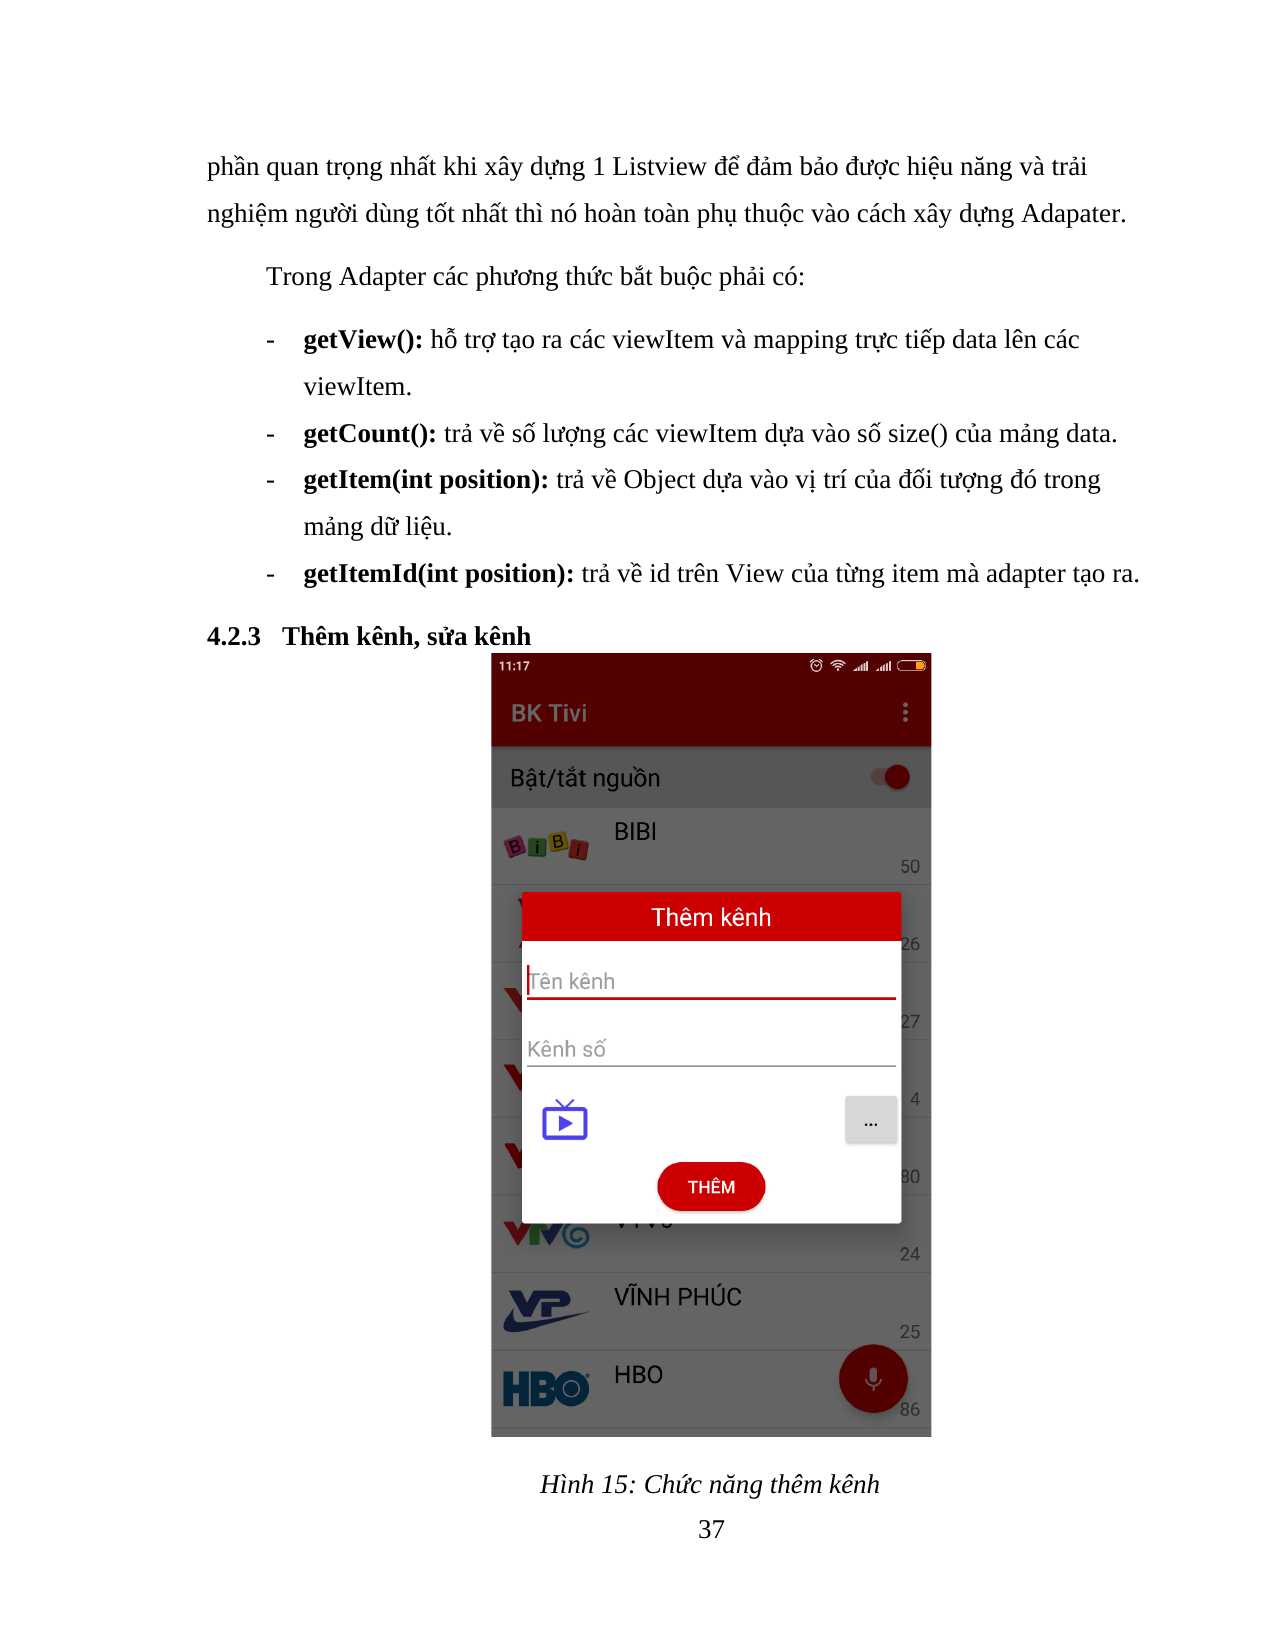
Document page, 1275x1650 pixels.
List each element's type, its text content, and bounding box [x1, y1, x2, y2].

list getCount(): trả về số lượng các viewItem dựa vào số size() của mảng data. [266, 417, 1157, 448]
text Hình 15: Chức năng thêm kênh [207, 1468, 1157, 1500]
list getItemId(int position): trả về id trên View của từng item mà adapter tạo ra. [266, 557, 1157, 588]
text Trong Adapter các phương thức bắt buộc phải có: [207, 260, 1157, 291]
list getItem(int position): trả về Object dựa vào vị trí của đối tượng đó trong mảng dữ liệu. [266, 463, 1157, 541]
picture [491, 653, 932, 1437]
subtitle Thêm kênh, sửa kênh [207, 620, 1157, 651]
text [207, 150, 1157, 228]
list getView(): hỗ trợ tạo ra các viewItem và mapping trực tiếp data lên các viewItem. [266, 323, 1157, 401]
